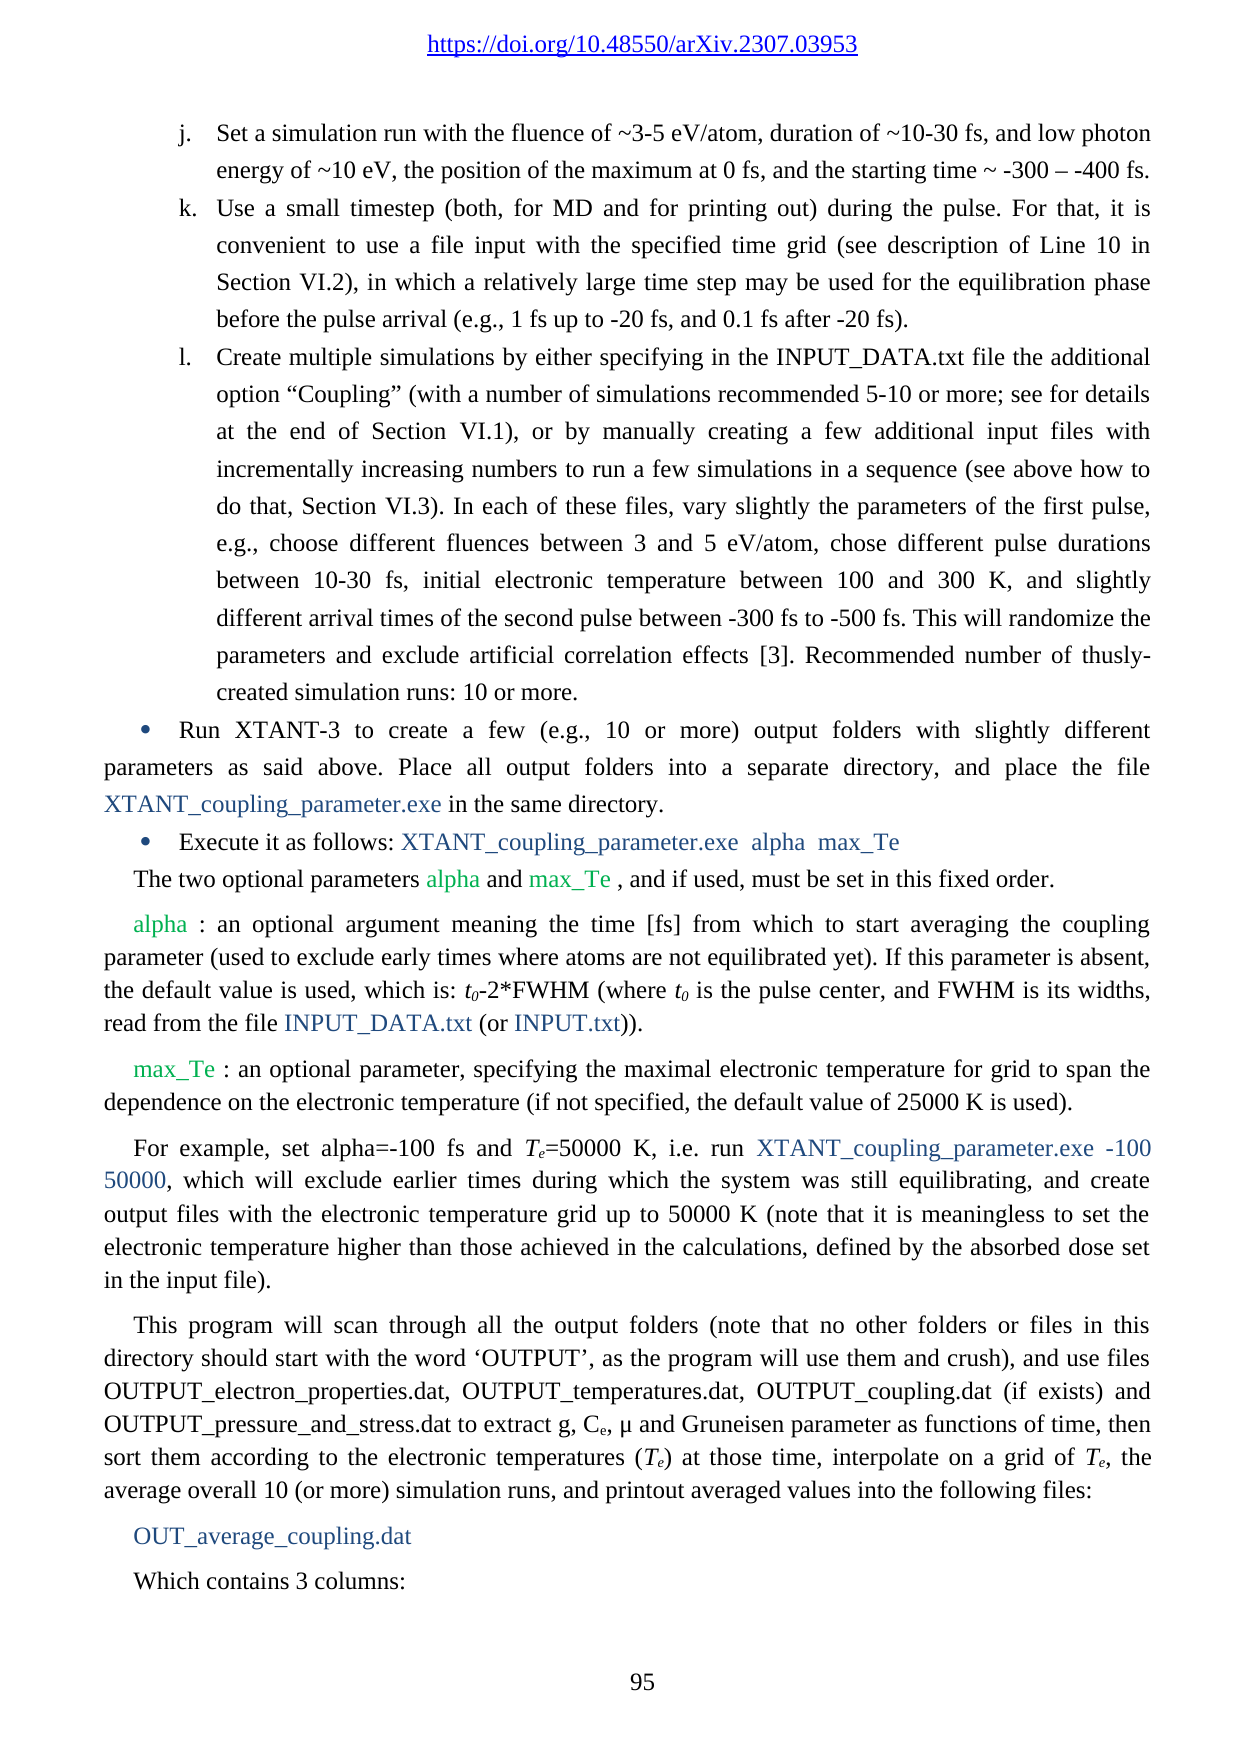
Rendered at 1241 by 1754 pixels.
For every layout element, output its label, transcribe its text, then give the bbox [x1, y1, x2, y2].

text OUT_average_coupling.dat [103, 1521, 1152, 1549]
text alpha : an optional argument meaning the time [fs] from which to start averaging the coupling parameter (used to exclude early times where atoms are not equilibrated yet). If this parameter is absent, the default value is used, which is: t0-2*FWHM (where t0 is the pulse center, and FWHM is its widths, read from the file INPUT_DATA.txt (or INPUT.txt)). [103, 909, 1152, 1037]
list Use a small timestep (both, for MD and for printing out) during the pulse. For that, it is convenient to use a file input with the specified time grid (see description of Line 10 in Section VI.2), in which a relatively large time step may be used for the equilibration phase before the pulse arrival (e.g., 1 fs up to -20 fs, and 0.1 fs after -20 fs). [178, 193, 1152, 333]
text This program will scan through all the output folders (note that no other folders or files in this directory should start with the word ‘OUTPUT’, as the program will use them and crush), and use files OUTPUT_electron_properties.dat, OUTPUT_temperatures.dat, OUTPUT_coupling.dat (if exists) and OUTPUT_pressure_and_stress.dat to extract g, Ce, μ and Gruneisen parameter as functions of time, then sort them according to the electronic temperatures (Te) at those time, interpolate on a grid of Te, the average overall 10 (or more) simulation runs, and printout averaged values into the following files: [103, 1310, 1152, 1504]
list Run XTANT-3 to create a few (e.g., 10 or more) output folders with slightly different parameters as said above. Place all output folders into a separate directory, and place the file XTANT_coupling_parameter.exe in the same directory. [103, 715, 1152, 818]
list Execute it as follows: XTANT_coupling_parameter.exe alpha max_Te [103, 827, 1152, 855]
list Set a simulation run with the fluence of ~3-5 eV/atom, duration of ~10-30 fs, and low photon energy of ~10 eV, the position of the maximum at 0 fs, and the starting time ~ -300 – -400 fs. [178, 118, 1152, 184]
text The two optional parameters alpha and max_Te , and if used, must be set in this fixed order. [103, 864, 1152, 893]
text For example, set alpha=-100 fs and Te=50000 K, i.e. run XTANT_coupling_parameter.exe -100 50000, which will exclude earlier times during which the system was still equilibrating, and create output files with the electronic temperature grid up to 50000 K (note that it is meaningless to set the electronic temperature higher than those achieved in the calculations, defined by the absorbed dose set in the input file). [103, 1133, 1152, 1293]
list Create multiple simulations by either specifying in the INPUT_DATA.txt file the additional option “Coupling” (with a number of simulations recommended 5-10 or more; see for details at the end of Section VI.1), or by manually creating a few additional input files with incrementally increasing numbers to run a few simulations in a sequence (see above how to do that, Section VI.3). In each of these files, vary slightly the parameters of the first pulse, e.g., choose different fluences between 3 and 5 eV/atom, chose different pulse durations between 10-30 fs, initial electronic temperature between 100 and 300 K, and slightly different arrival times of the second pulse between -300 fs to -500 fs. This will randomize the parameters and exclude artificial correlation effects [3]. Recommended number of thusly-created simulation runs: 10 or more. [178, 342, 1152, 706]
text Which contains 3 columns: [103, 1566, 1152, 1595]
text max_Te : an optional parameter, specifying the maximal electronic temperature for grid to span the dependence on the electronic temperature (if not specified, the default value of 25000 K is used). [103, 1054, 1152, 1116]
